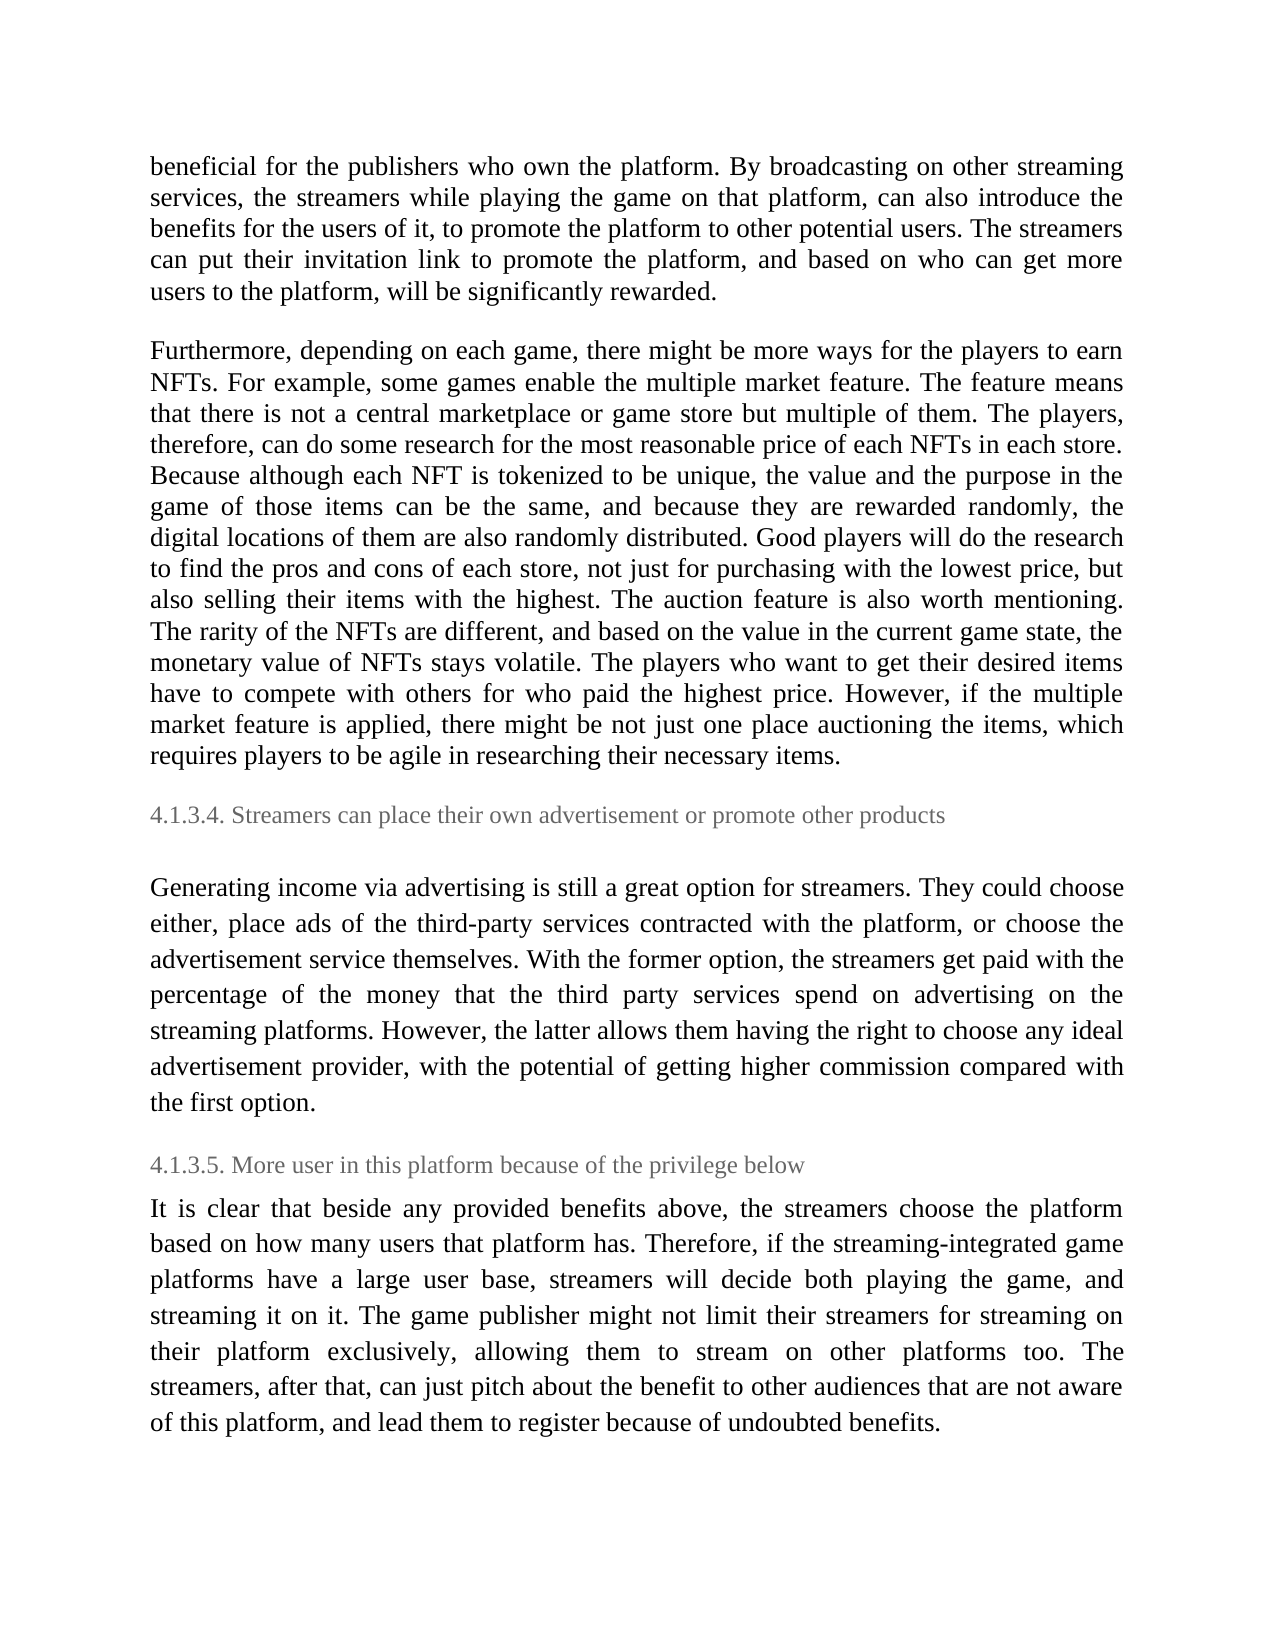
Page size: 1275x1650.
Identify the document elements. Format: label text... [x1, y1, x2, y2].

subtitle 4.1.3.5. More user in this platform because of the privilege below [150, 1151, 1125, 1179]
subtitle 4.1.3.4. Streamers can place their own advertisement or promote other products [150, 800, 1125, 828]
text It is clear that beside any provided benefits above, the streamers choose the platform based on how many users that platform has. Therefore, if the streaming-integrated game platforms have a large user base, streamers will decide both playing the game, and streaming it on it. The game publisher might not limit their streamers for streaming on their platform exclusively, allowing them to stream on other platforms too. The streamers, after that, can just pitch about the benefit to other audiences that are not aware of this platform, and lead them to register because of undoubted benefits. [150, 1192, 1125, 1437]
text Furthermore, depending on each game, there might be more ways for the players to earn NFTs. For example, some games enable the multiple market feature. The feature means that there is not a central marketplace or game store but multiple of them. The players, therefore, can do some research for the most reasonable price of each NFTs in each store. Because although each NFT is tokenized to be unique, the value and the purpose in the game of those items can be the same, and because they are rewarded randomly, the digital locations of them are also randomly distributed. Good players will do the research to find the pros and cons of each store, not just for purchasing with the lowest price, but also selling their items with the highest. The auction feature is also worth mentioning. The rarity of the NFTs are different, and based on the value in the current game state, the monetary value of NFTs stays volatile. The players who want to get their desired items have to compete with others for who paid the highest price. However, if the multiple market feature is applied, there might be not just one place auctioning the items, which requires players to be agile in researching their necessary items. [150, 334, 1125, 771]
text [150, 150, 1125, 306]
text Generating income via advertising is still a great option for streamers. They could choose either, place ads of the third-party services contracted with the platform, or choose the advertisement service themselves. With the former option, the streamers get paid with the percentage of the money that the third party services spend on advertising on the streaming platforms. However, the latter allows them having the right to choose any ideal advertisement provider, with the potential of getting higher commission compared with the first option. [150, 871, 1125, 1117]
